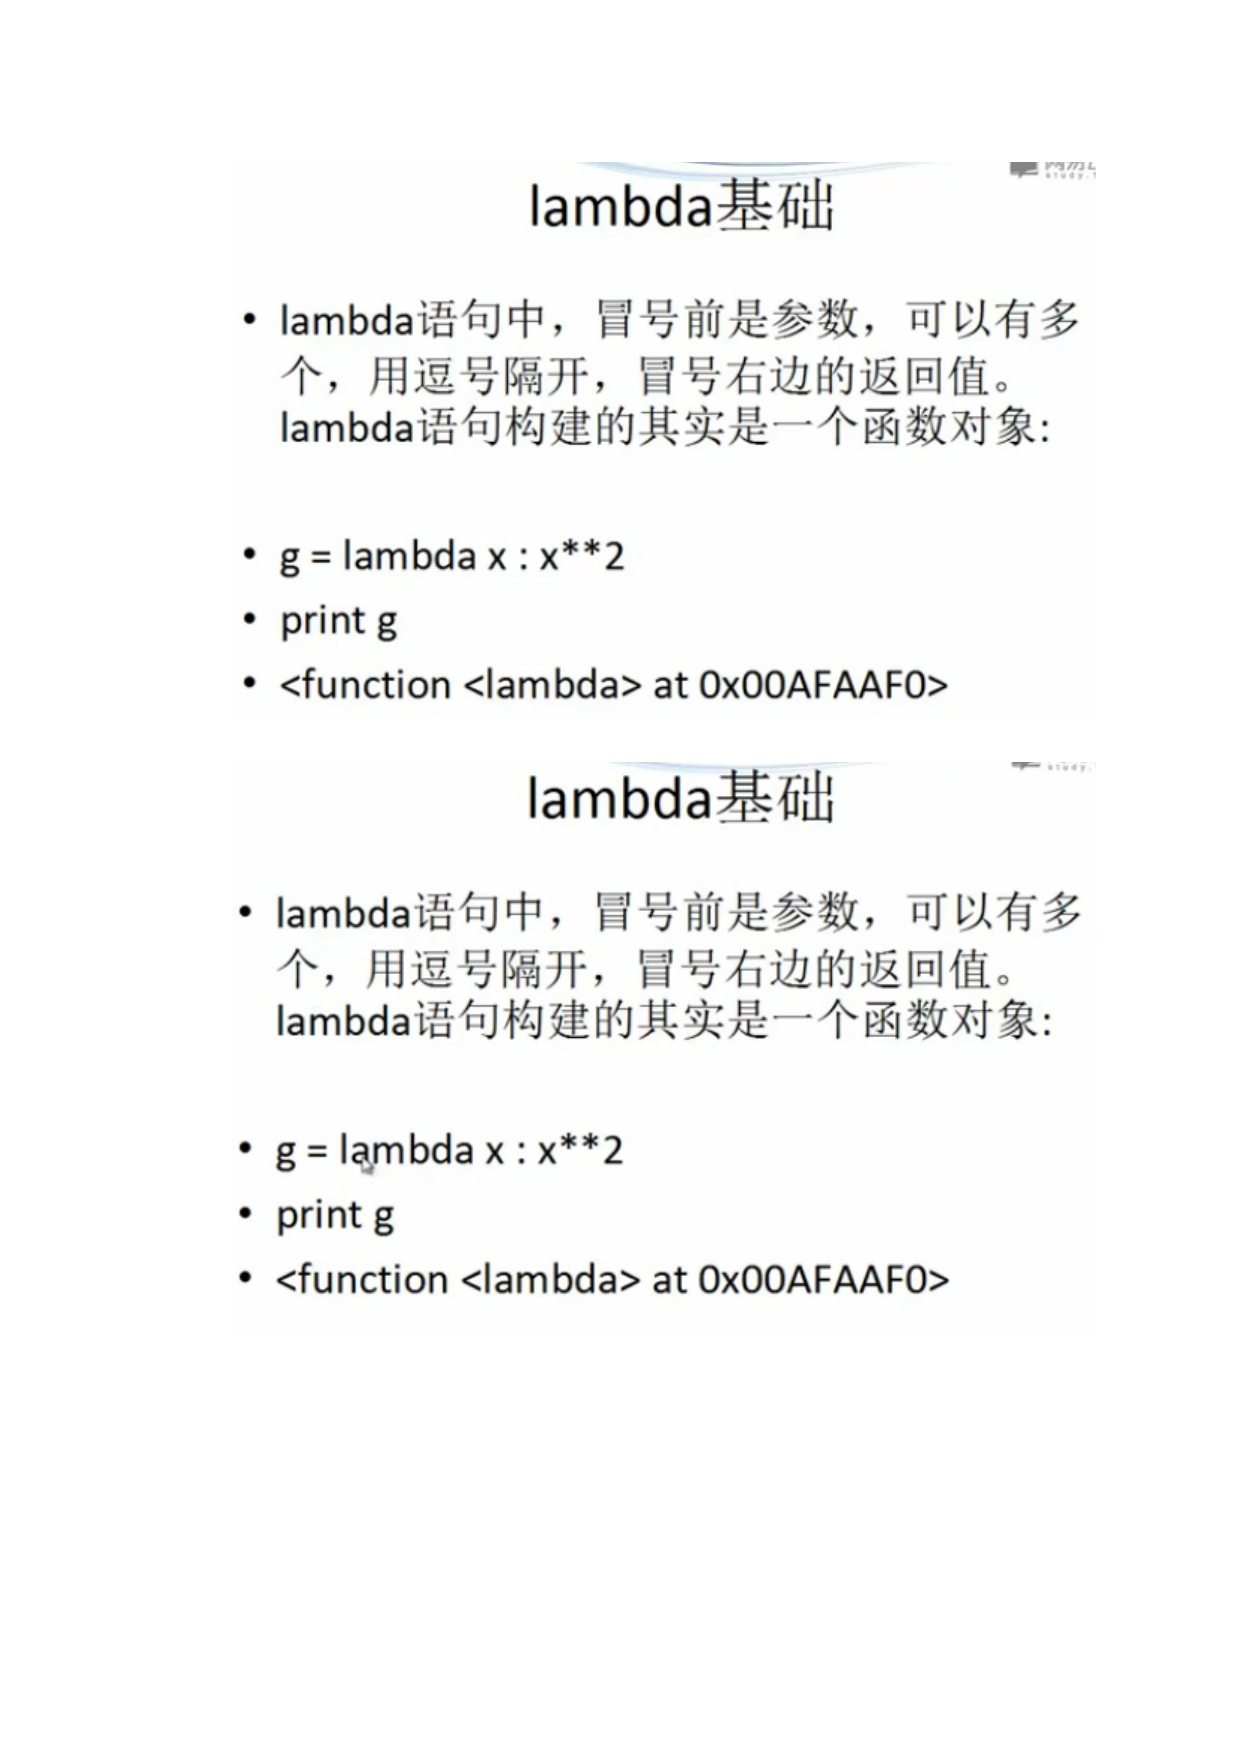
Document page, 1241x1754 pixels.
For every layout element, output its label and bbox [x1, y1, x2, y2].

picture [231, 162, 1096, 720]
picture [231, 762, 1097, 1333]
